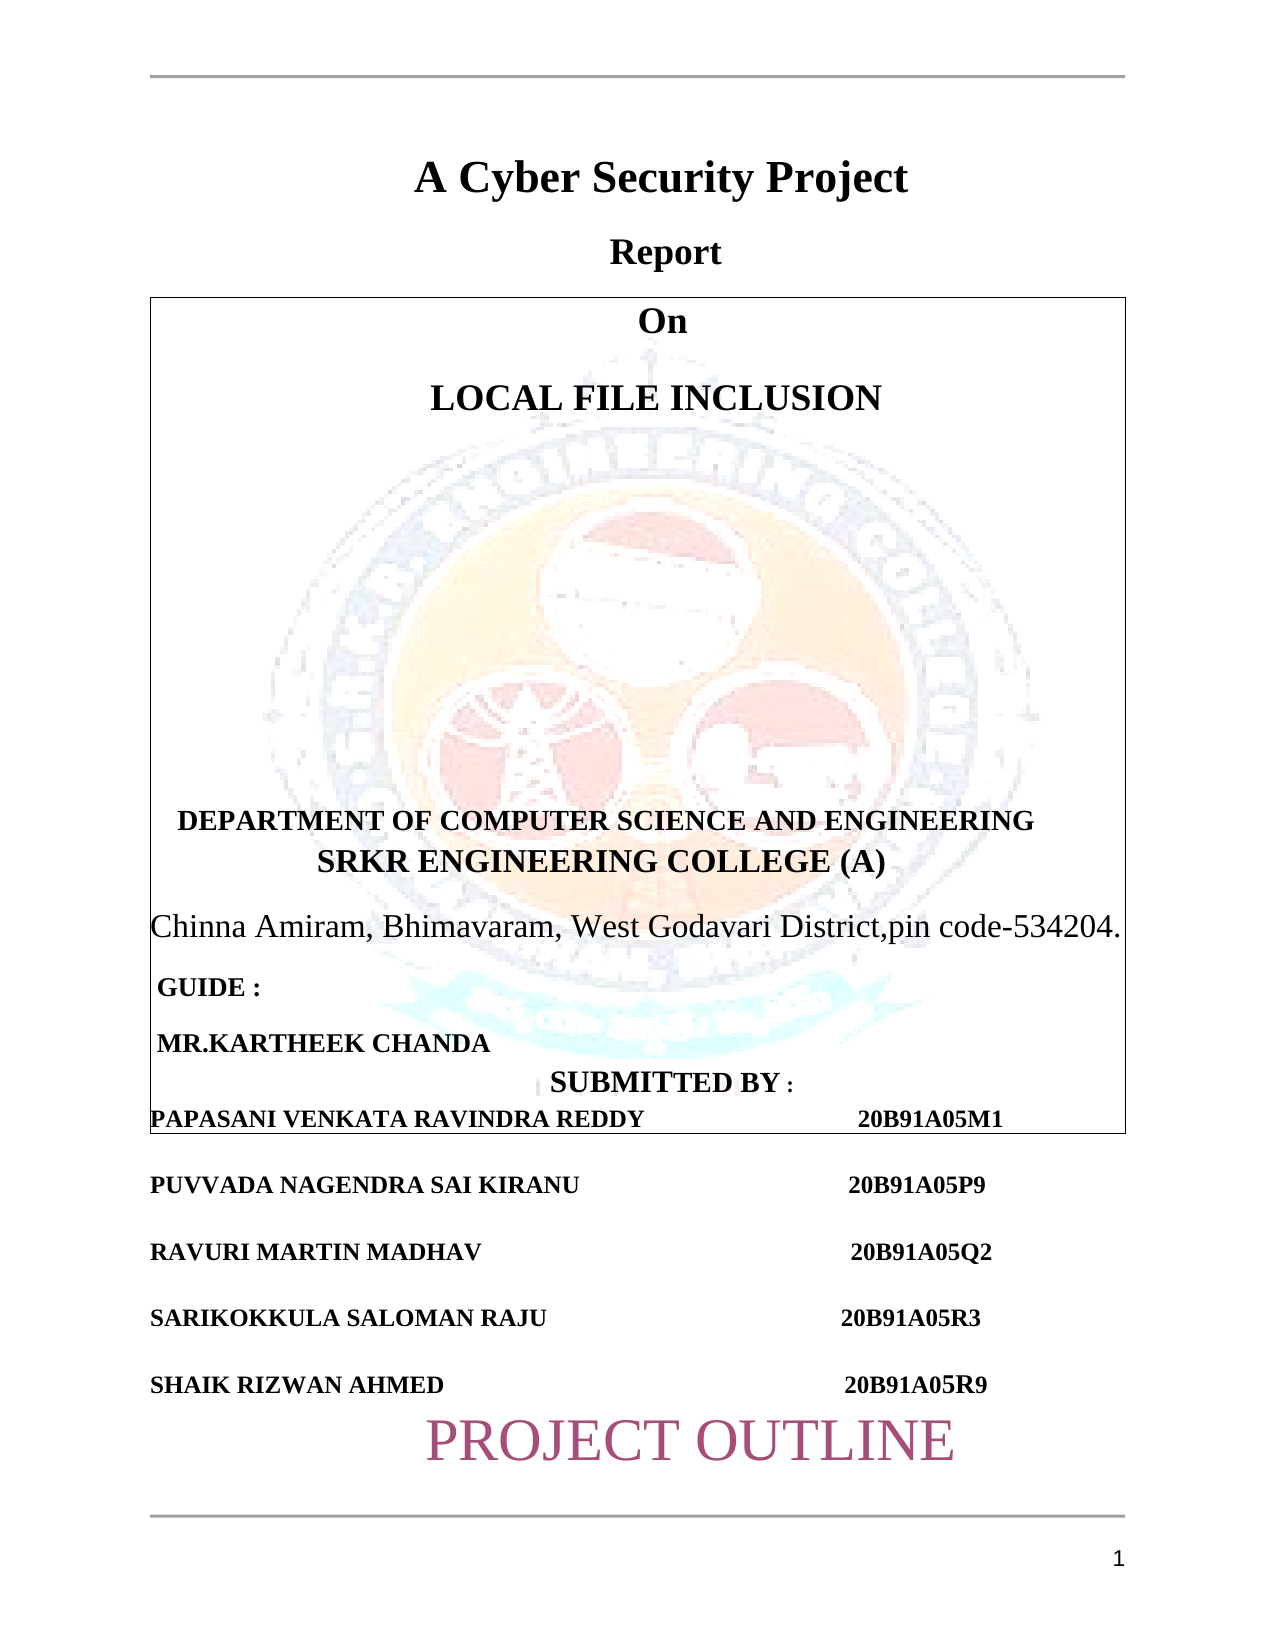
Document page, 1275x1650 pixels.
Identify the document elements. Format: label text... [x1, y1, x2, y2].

text SARIKOKKULA SALOMAN RAJU 20B91A05R3 [150, 1303, 1125, 1331]
text SRKR ENGINEERING COLLEGE (A) [150, 841, 1125, 879]
text On [150, 298, 1125, 342]
text MR.KARTHEEK CHANDA [150, 1027, 1125, 1059]
text GUIDE : [150, 971, 1125, 1002]
text A Cyber Security Project [150, 150, 1160, 203]
text SHAIK RIZWAN AHMED 20B91A05R9 [150, 1369, 1125, 1400]
text SUBMITTED BY : [150, 1063, 1125, 1099]
text Report [150, 229, 1162, 272]
text PAPASANI VENKATA RAVINDRA REDDY 20B91A05M1 [150, 1104, 1125, 1133]
text PROJECT OUTLINE [150, 1404, 1125, 1474]
text Chinna Amiram, Bhimavaram, West Godavari District,pin code-534204. [150, 906, 1125, 944]
text RAVURI MARTIN MADHAV 20B91A05Q2 [150, 1237, 1125, 1265]
text LOCAL FILE INCLUSION [150, 375, 1162, 418]
text PUVVADA NAGENDRA SAI KIRANU 20B91A05P9 [150, 1171, 1125, 1199]
text DEPARTMENT OF COMPUTER SCIENCE AND ENGINEERING [150, 803, 1125, 836]
